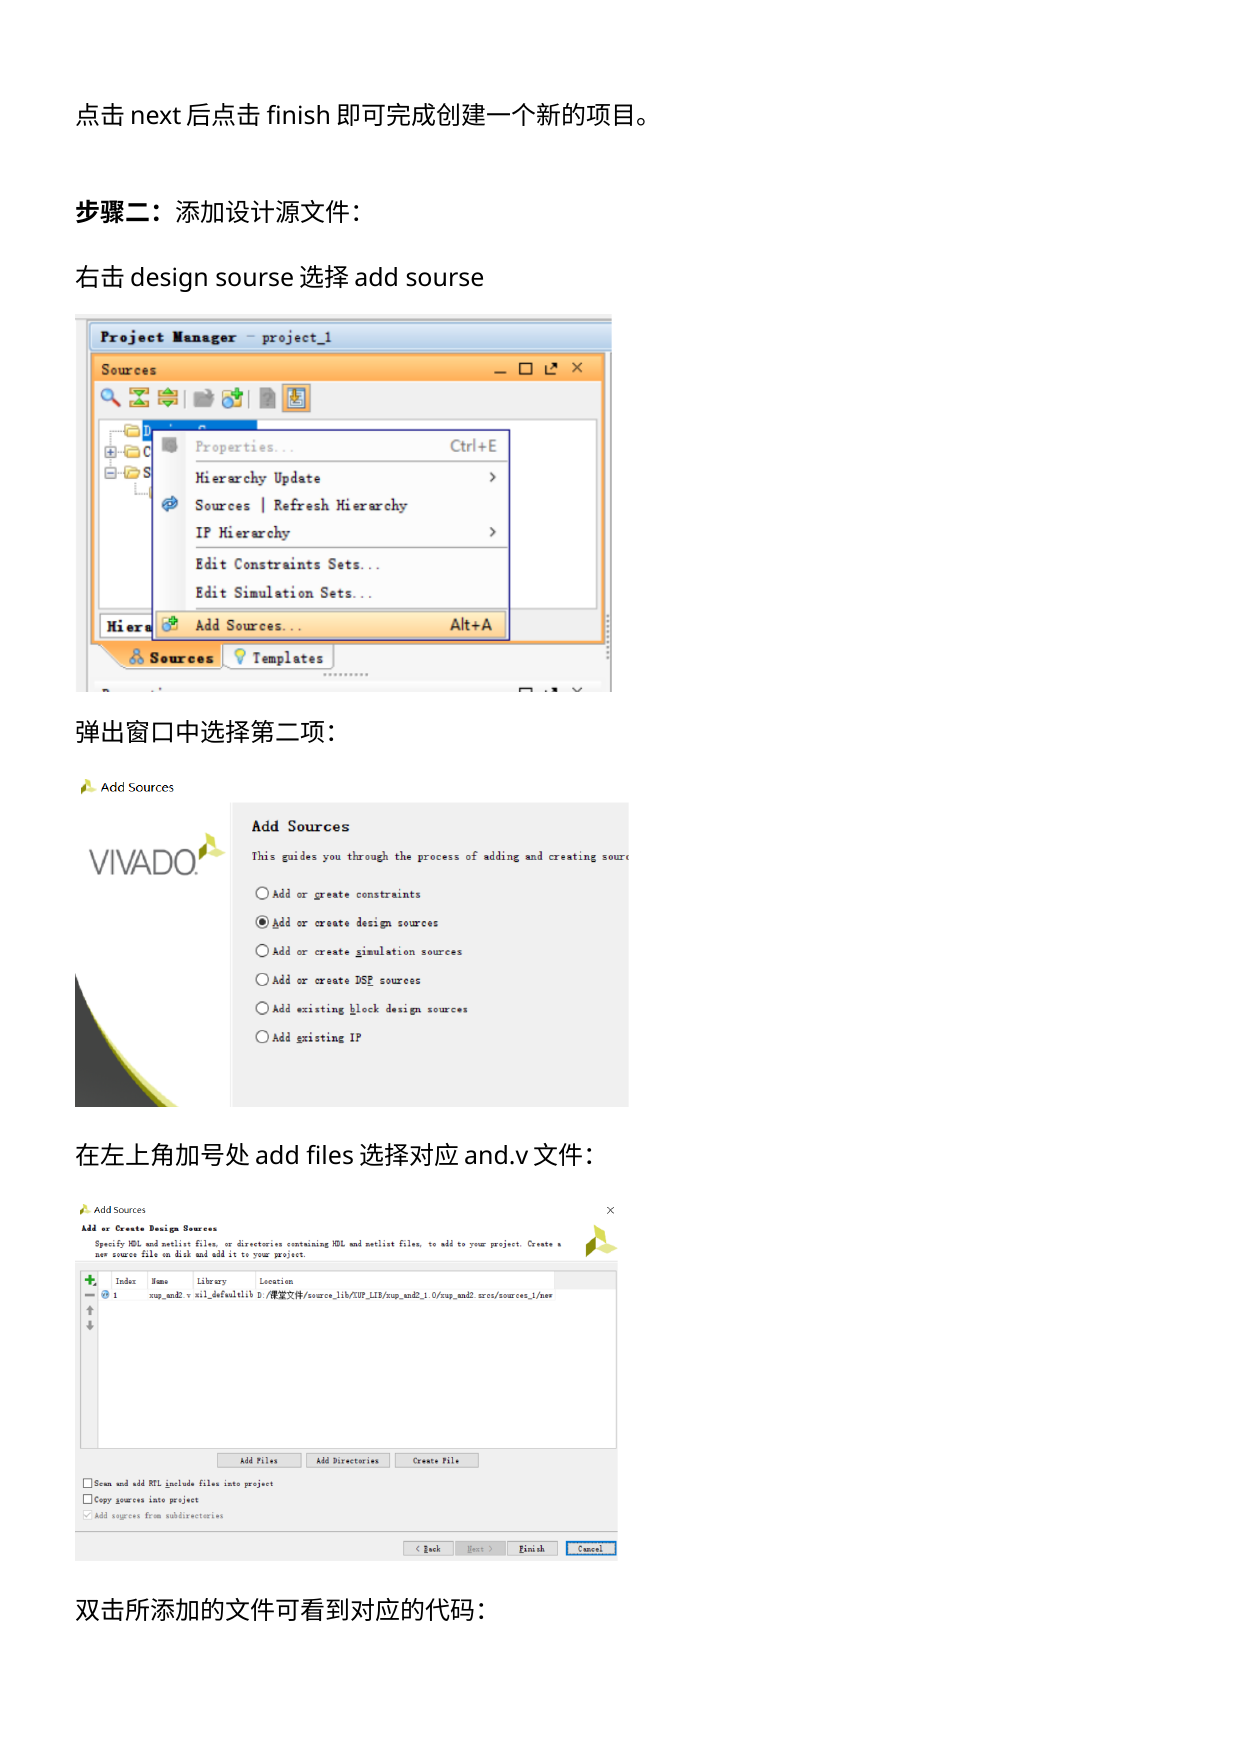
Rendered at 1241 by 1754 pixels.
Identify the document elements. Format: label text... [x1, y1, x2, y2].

text 双击所添加的文件可看到对应的代码： [75, 1576, 1165, 1641]
text 弹出窗口中选择第二项： [75, 698, 1165, 763]
text 右击design sourse选择add sourse [75, 243, 1165, 308]
text 在左上角加号处add files选择对应and.v文件： [75, 1121, 1165, 1186]
picture [75, 776, 629, 1107]
picture [75, 1201, 618, 1561]
text 步骤二：添加设计源文件： [75, 178, 1165, 243]
picture [75, 314, 612, 692]
text 点击next后点击finish即可完成创建一个新的项目。 [75, 81, 1165, 146]
